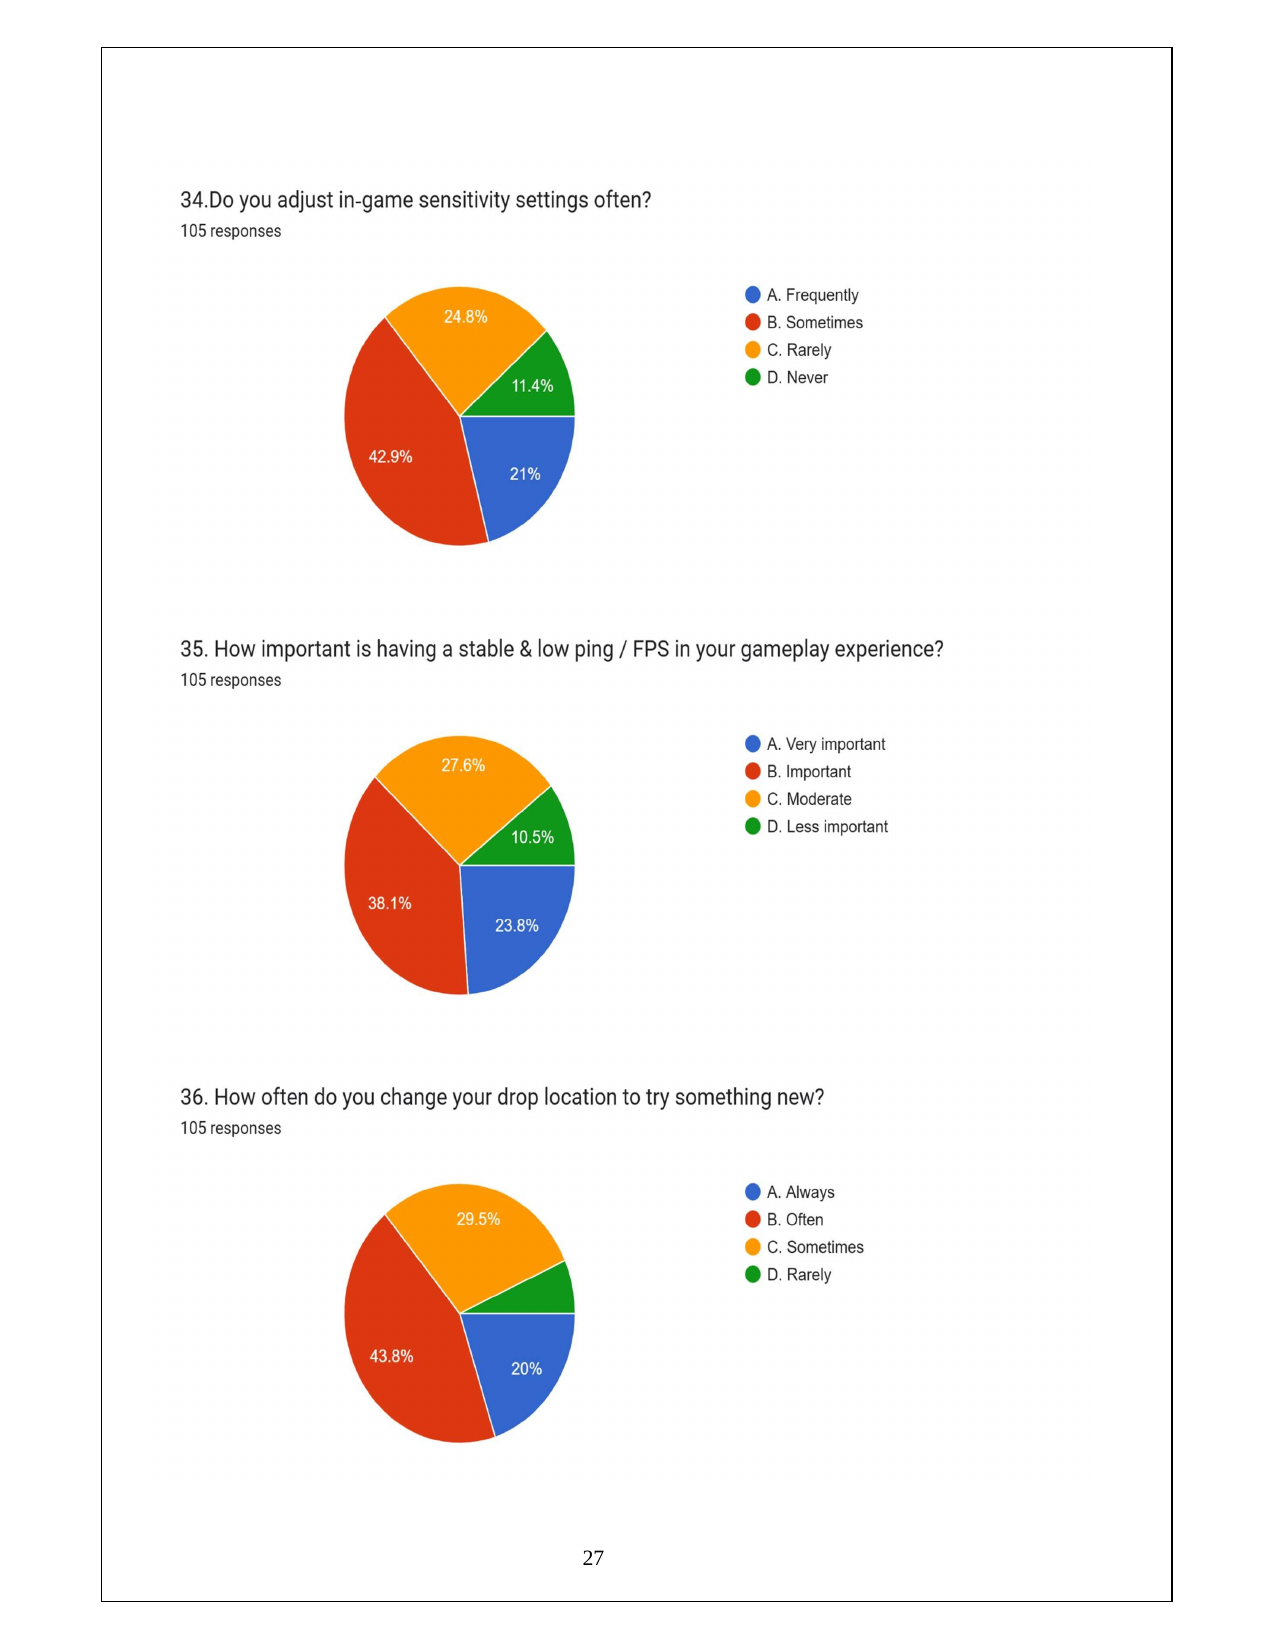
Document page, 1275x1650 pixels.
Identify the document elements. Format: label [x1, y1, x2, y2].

picture [149, 149, 1092, 596]
picture [149, 1046, 1092, 1493]
picture [149, 598, 1092, 1045]
